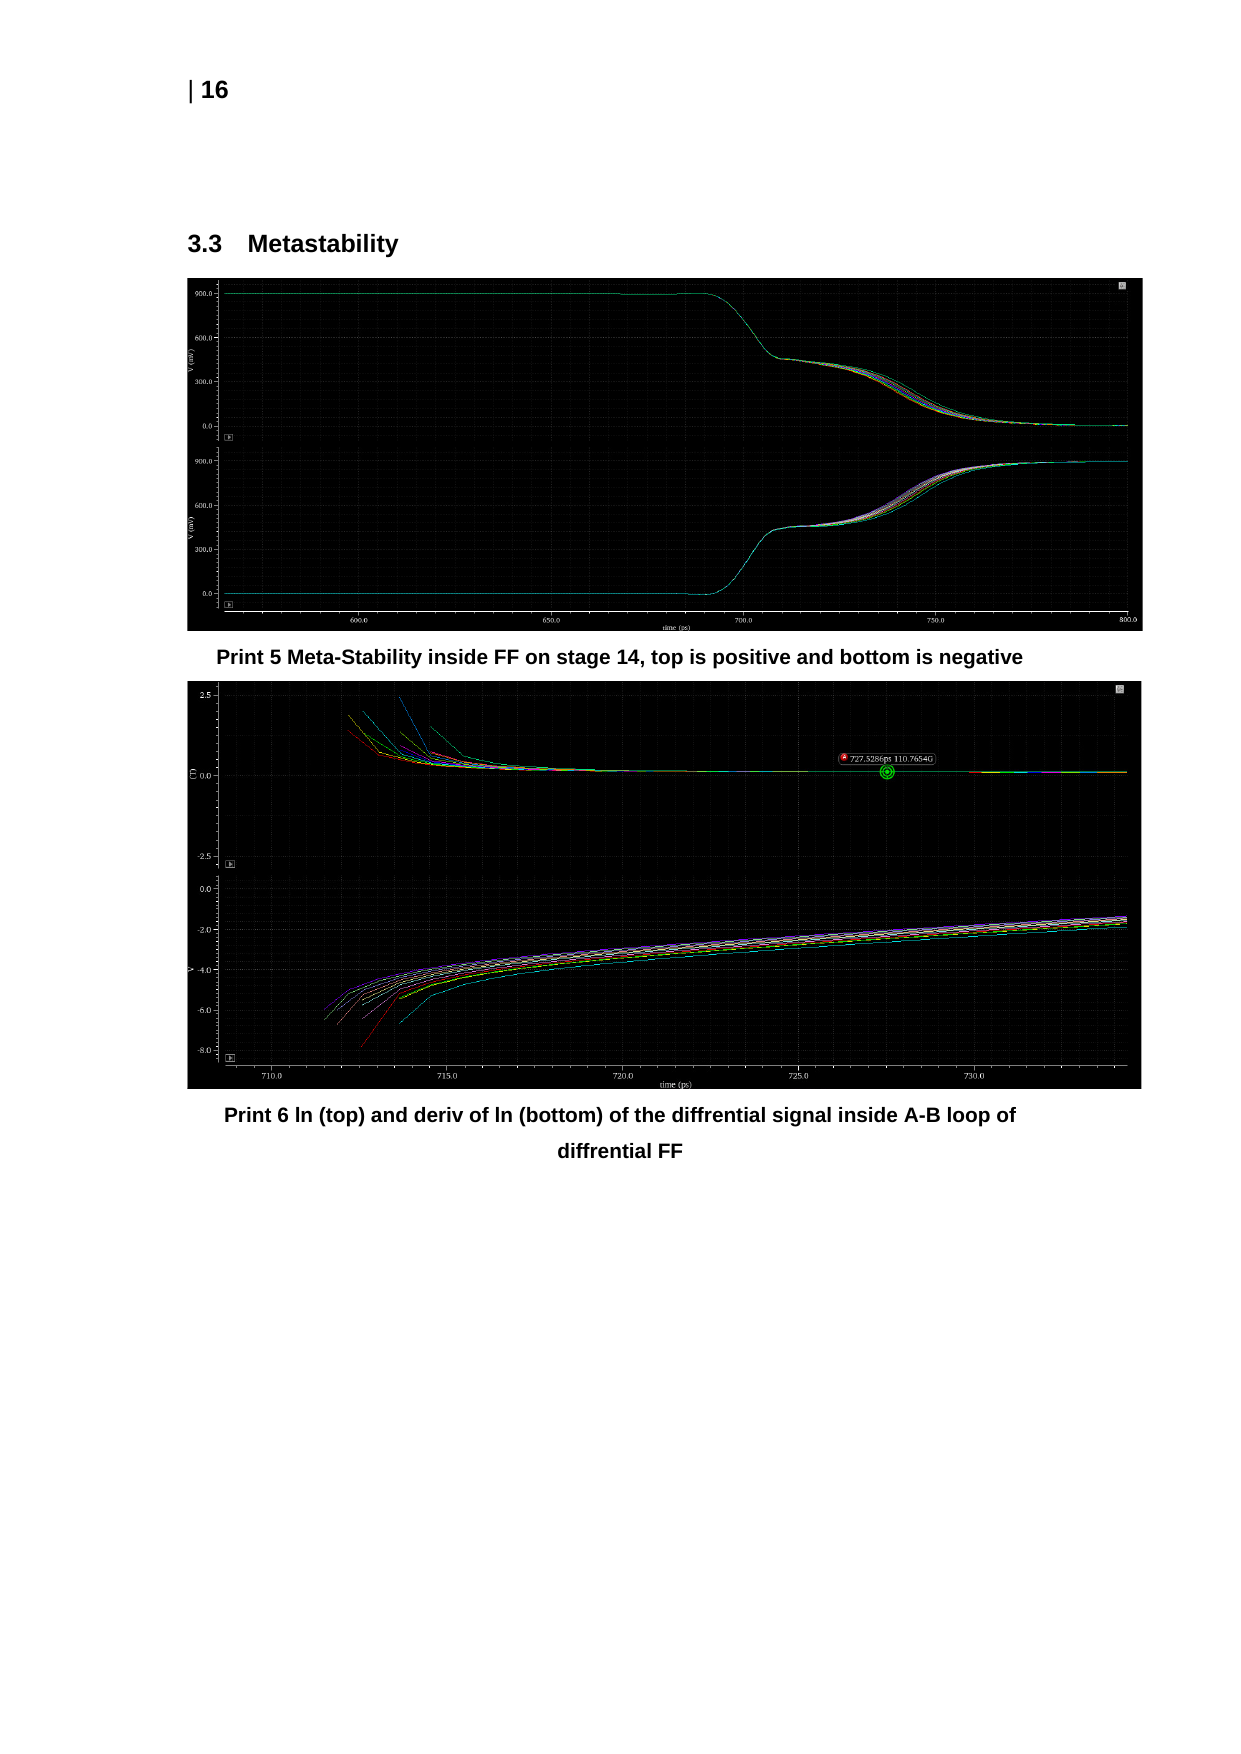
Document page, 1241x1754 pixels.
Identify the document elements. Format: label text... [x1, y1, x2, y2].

text Print 6 ln (top) and deriv of ln (bottom) of the diffrential signal inside A-B loop of diffrential FF [187, 1103, 1053, 1162]
picture [187, 681, 1142, 1089]
picture [187, 278, 1143, 631]
text Print 5 Meta-Stability inside FF on stage 14, top is positive and bottom is negative [187, 645, 1053, 669]
subtitle Metastability [187, 229, 1053, 258]
